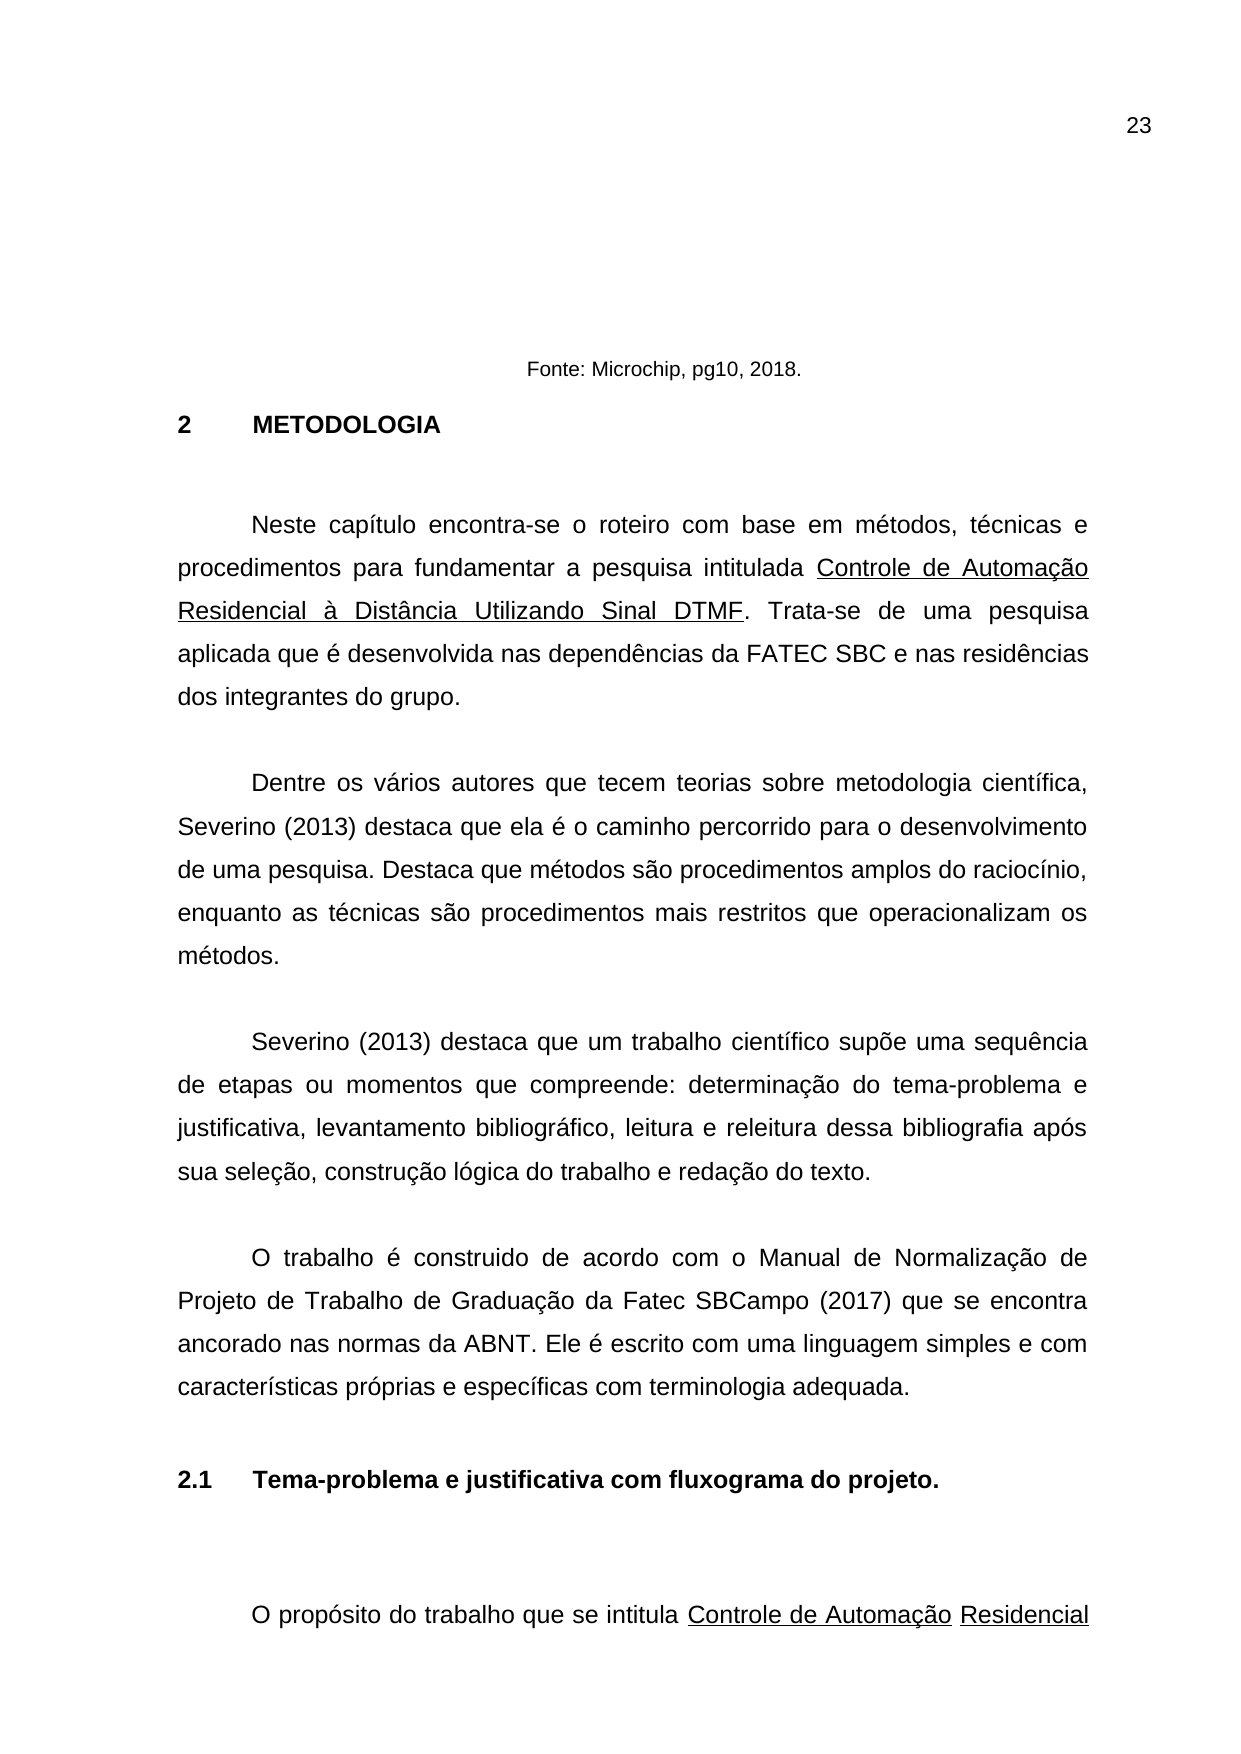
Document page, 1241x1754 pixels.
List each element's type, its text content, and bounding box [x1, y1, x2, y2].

text Fonte: Microchip, pg10, 2018. [177, 357, 1152, 381]
text Severino (2013) destaca que um trabalho científico supõe uma sequência de etapas ou momentos que compreende: determinação do tema-problema e justificativa, levantamento bibliográfico, leitura e releitura dessa bibliografia após sua seleção, construção lógica do trabalho e redação do texto. [177, 1027, 1089, 1185]
subtitle 2.1 Tema-problema e justificativa com fluxograma do projeto. [177, 1466, 1152, 1494]
subtitle 2 METODOLOGIA [177, 410, 1152, 439]
text O trabalho é construido de acordo com o Manual de Normalização de Projeto de Trabalho de Graduação da Fatec SBCampo (2017) que se encontra ancorado nas normas da ABNT. Ele é escrito com uma linguagem simples e com características próprias e específicas com terminologia adequada. [177, 1243, 1089, 1401]
text Neste capítulo encontra-se o roteiro com base em métodos, técnicas e procedimentos para fundamentar a pesquisa intitulada Controle de Automação Residencial à Distância Utilizando Sinal DTMF. Trata-se de uma pesquisa aplicada que é desenvolvida nas dependências da FATEC SBC e nas residências dos integrantes do grupo. [177, 509, 1089, 711]
text Dentre os vários autores que tecem teorias sobre metodologia científica, Severino (2013) destaca que ela é o caminho percorrido para o desenvolvimento de uma pesquisa. Destaca que métodos são procedimentos amplos do raciocínio, enquanto as técnicas são procedimentos mais restritos que operacionalizam os métodos. [177, 768, 1089, 969]
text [177, 1600, 1089, 1628]
